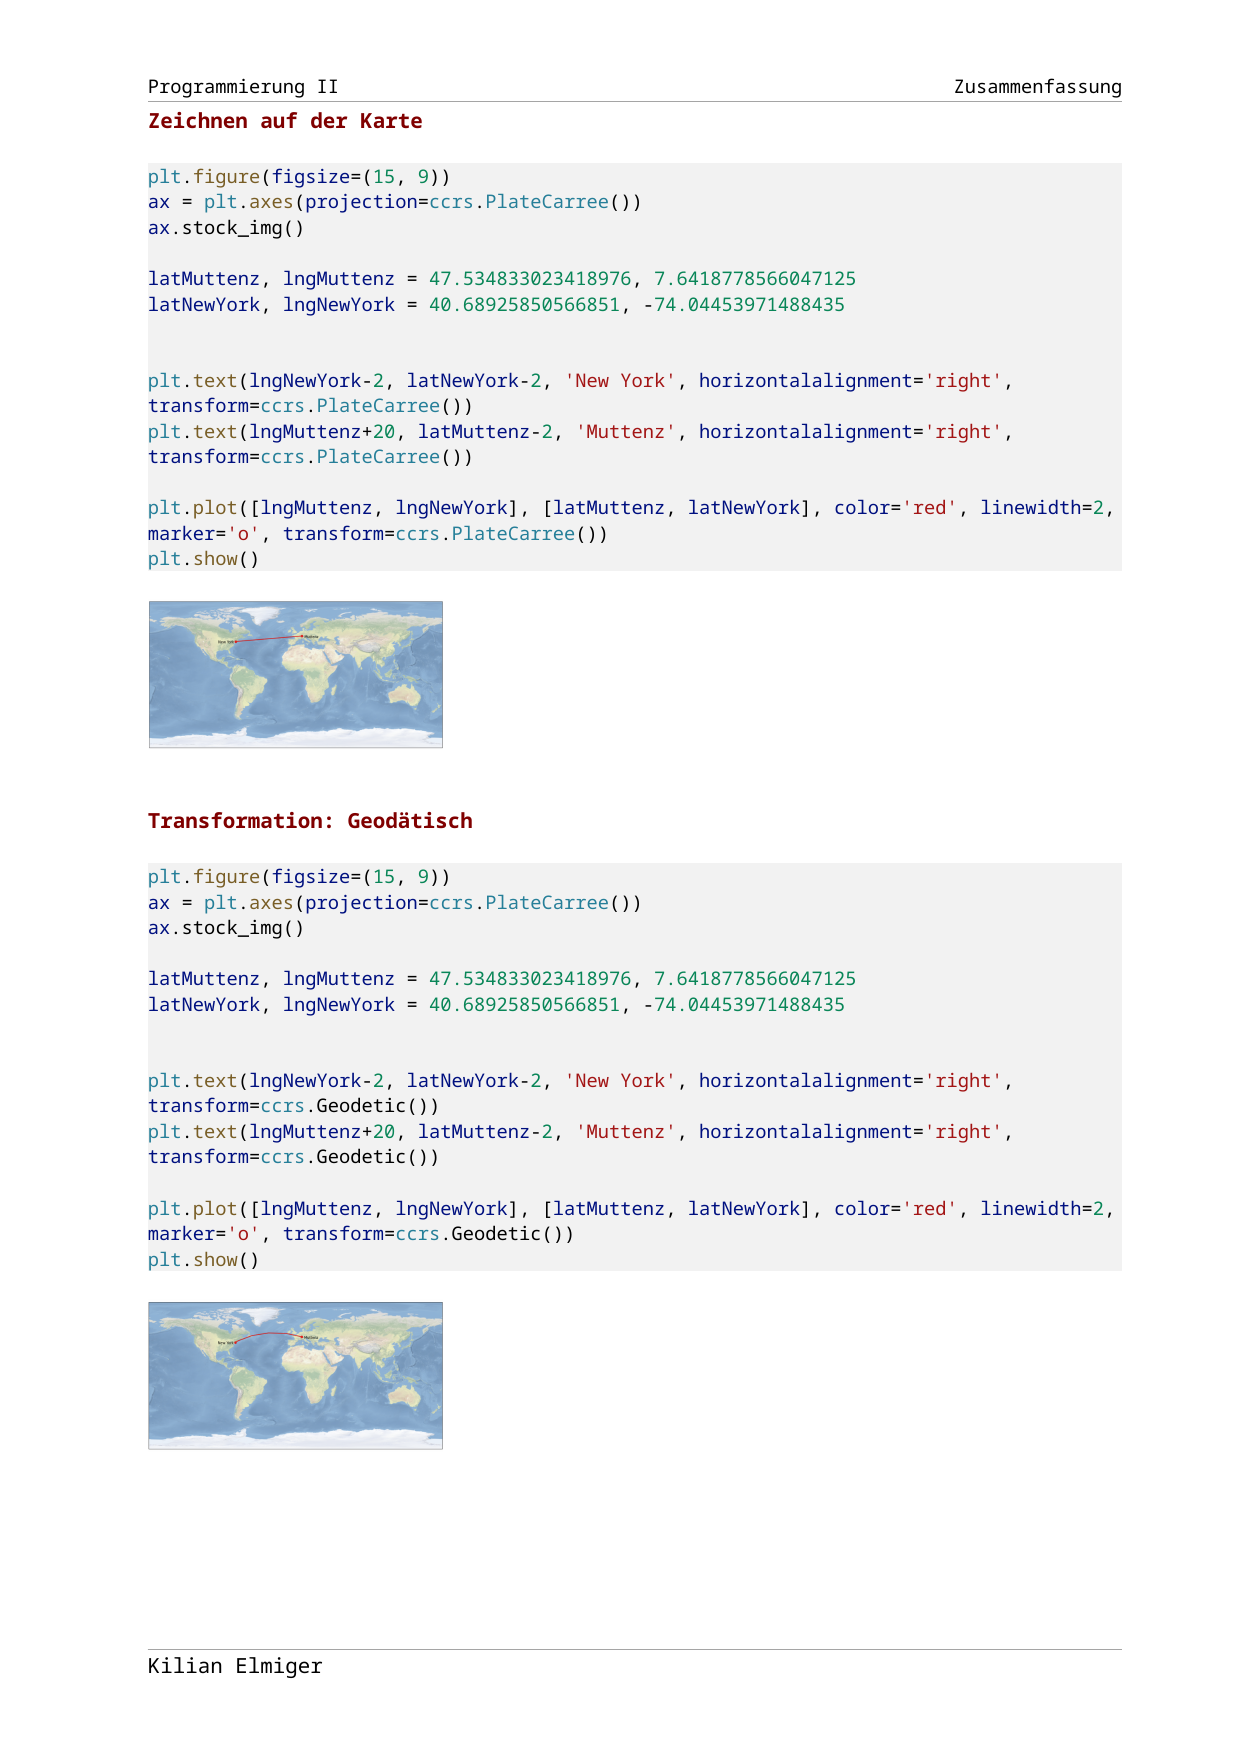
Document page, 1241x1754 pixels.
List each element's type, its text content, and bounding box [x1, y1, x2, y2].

text plt.figure(figsize=(15, 9)) [148, 863, 1122, 889]
text ax.stock_img() [148, 214, 1122, 240]
text latMuttenz, lngMuttenz = 47.534833023418976, 7.6418778566047125 [148, 265, 1122, 291]
text plt.plot([lngMuttenz, lngNewYork], [latMuttenz, latNewYork], color='red', linewidth=2, marker='o', transform=ccrs.Geodetic()) [148, 1195, 1122, 1246]
text latMuttenz, lngMuttenz = 47.534833023418976, 7.6418778566047125 [148, 966, 1122, 991]
text plt.show() [148, 546, 1122, 571]
text plt.figure(figsize=(15, 9)) [148, 163, 1122, 189]
text plt.text(lngNewYork-2, latNewYork-2, 'New York', horizontalalignment='right', transform=ccrs.PlateCarree()) [148, 367, 1122, 418]
text latNewYork, lngNewYork = 40.68925850566851, -74.04453971488435 [148, 991, 1122, 1017]
text plt.show() [148, 1246, 1122, 1271]
text Transformation: Geodätisch [148, 807, 1122, 835]
text ax = plt.axes(projection=ccrs.PlateCarree()) [148, 889, 1122, 914]
text plt.text(lngMuttenz+20, latMuttenz-2, 'Muttenz', horizontalalignment='right', transform=ccrs.PlateCarree()) [148, 418, 1122, 469]
text plt.text(lngMuttenz+20, latMuttenz-2, 'Muttenz', horizontalalignment='right', transform=ccrs.Geodetic()) [148, 1118, 1122, 1169]
text plt.plot([lngMuttenz, lngNewYork], [latMuttenz, latNewYork], color='red', linewidth=2, marker='o', transform=ccrs.PlateCarree()) [148, 494, 1122, 546]
text Zeichnen auf der Karte [148, 106, 1122, 135]
picture [147, 599, 443, 750]
text latNewYork, lngNewYork = 40.68925850566851, -74.04453971488435 [148, 291, 1122, 316]
text ax = plt.axes(projection=ccrs.PlateCarree()) [148, 189, 1122, 214]
text plt.text(lngNewYork-2, latNewYork-2, 'New York', horizontalalignment='right', transform=ccrs.Geodetic()) [148, 1067, 1122, 1118]
picture [147, 1299, 443, 1452]
text ax.stock_img() [148, 914, 1122, 940]
